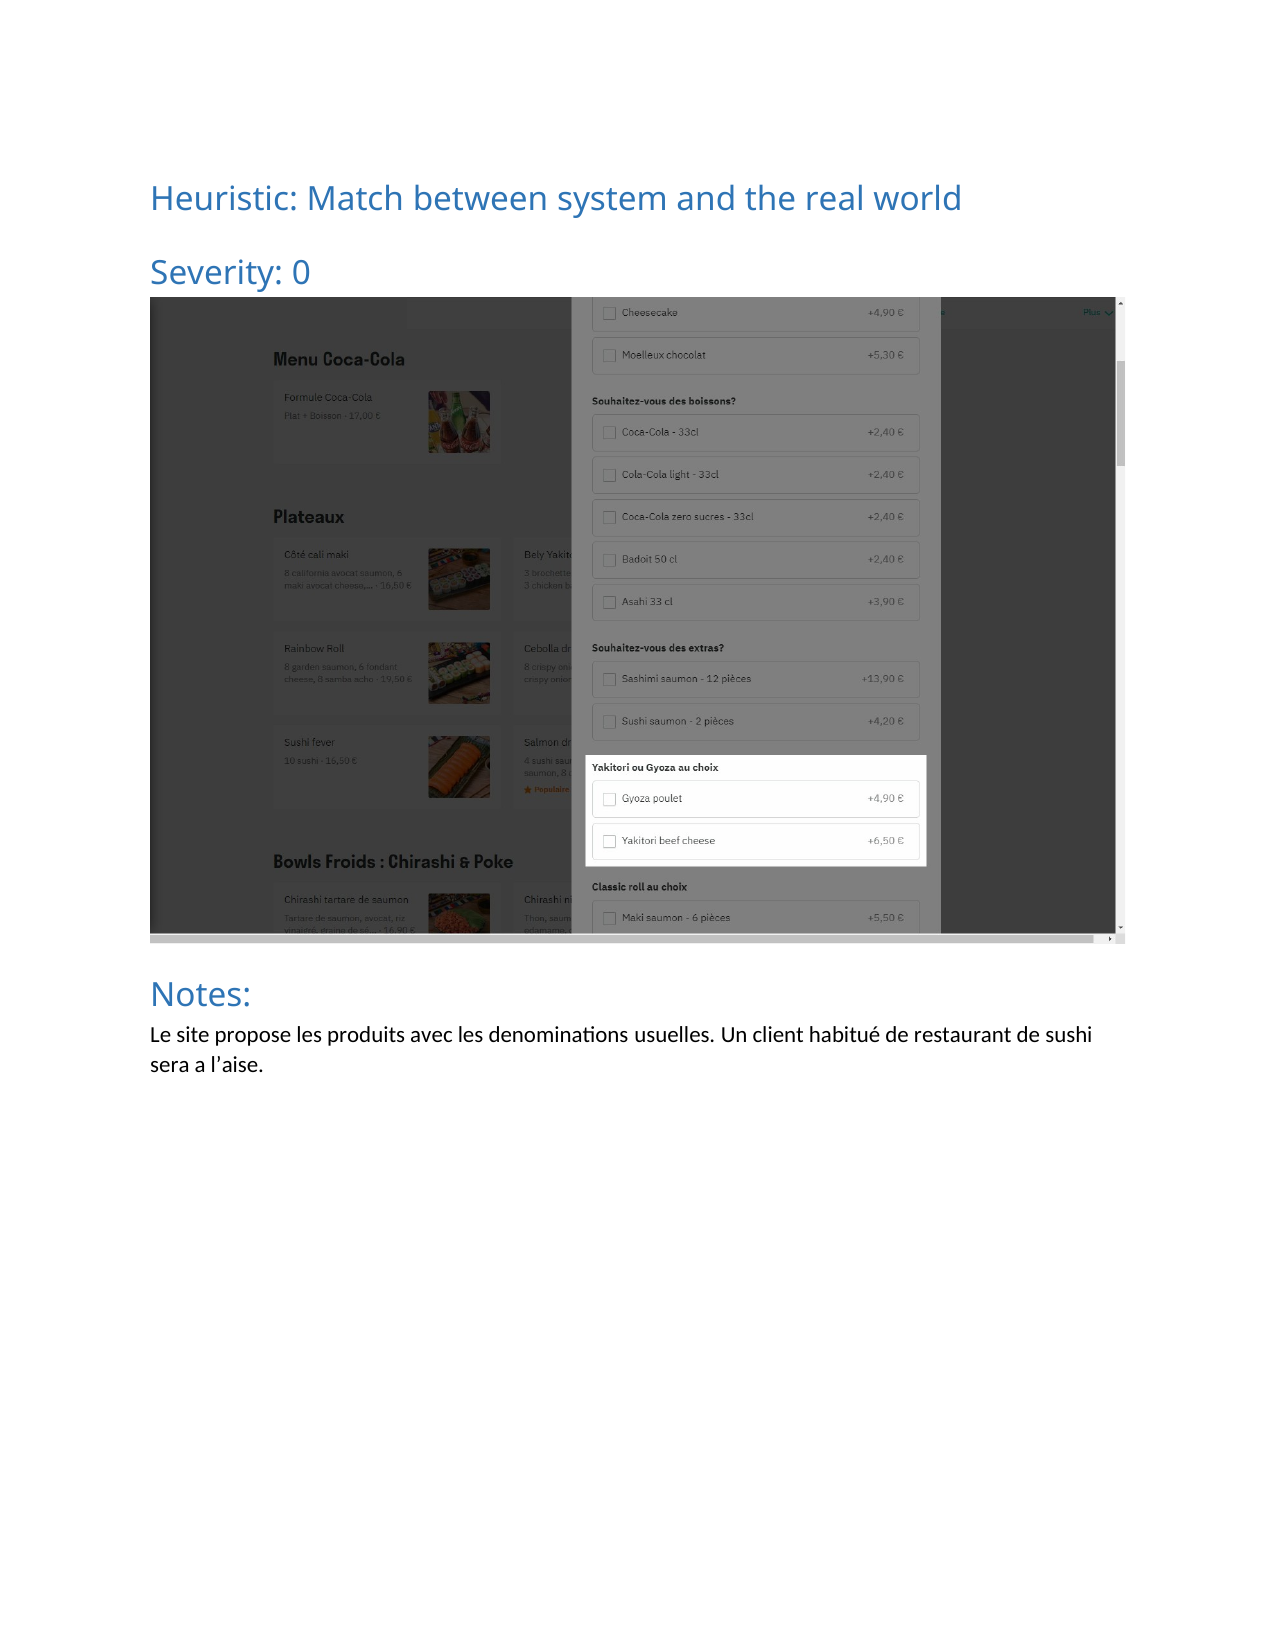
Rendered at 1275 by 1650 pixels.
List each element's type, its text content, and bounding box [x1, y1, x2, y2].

picture [150, 297, 1125, 944]
subtitle Notes: [150, 971, 1125, 1017]
subtitle Heuristic: Match between system and the real world [150, 175, 1125, 220]
text Le site propose les produits avec les denominations usuelles. Un client habitué de restaurant de sushi sera a l’aise. [150, 1020, 1125, 1078]
subtitle Severity: 0 [150, 249, 1125, 294]
